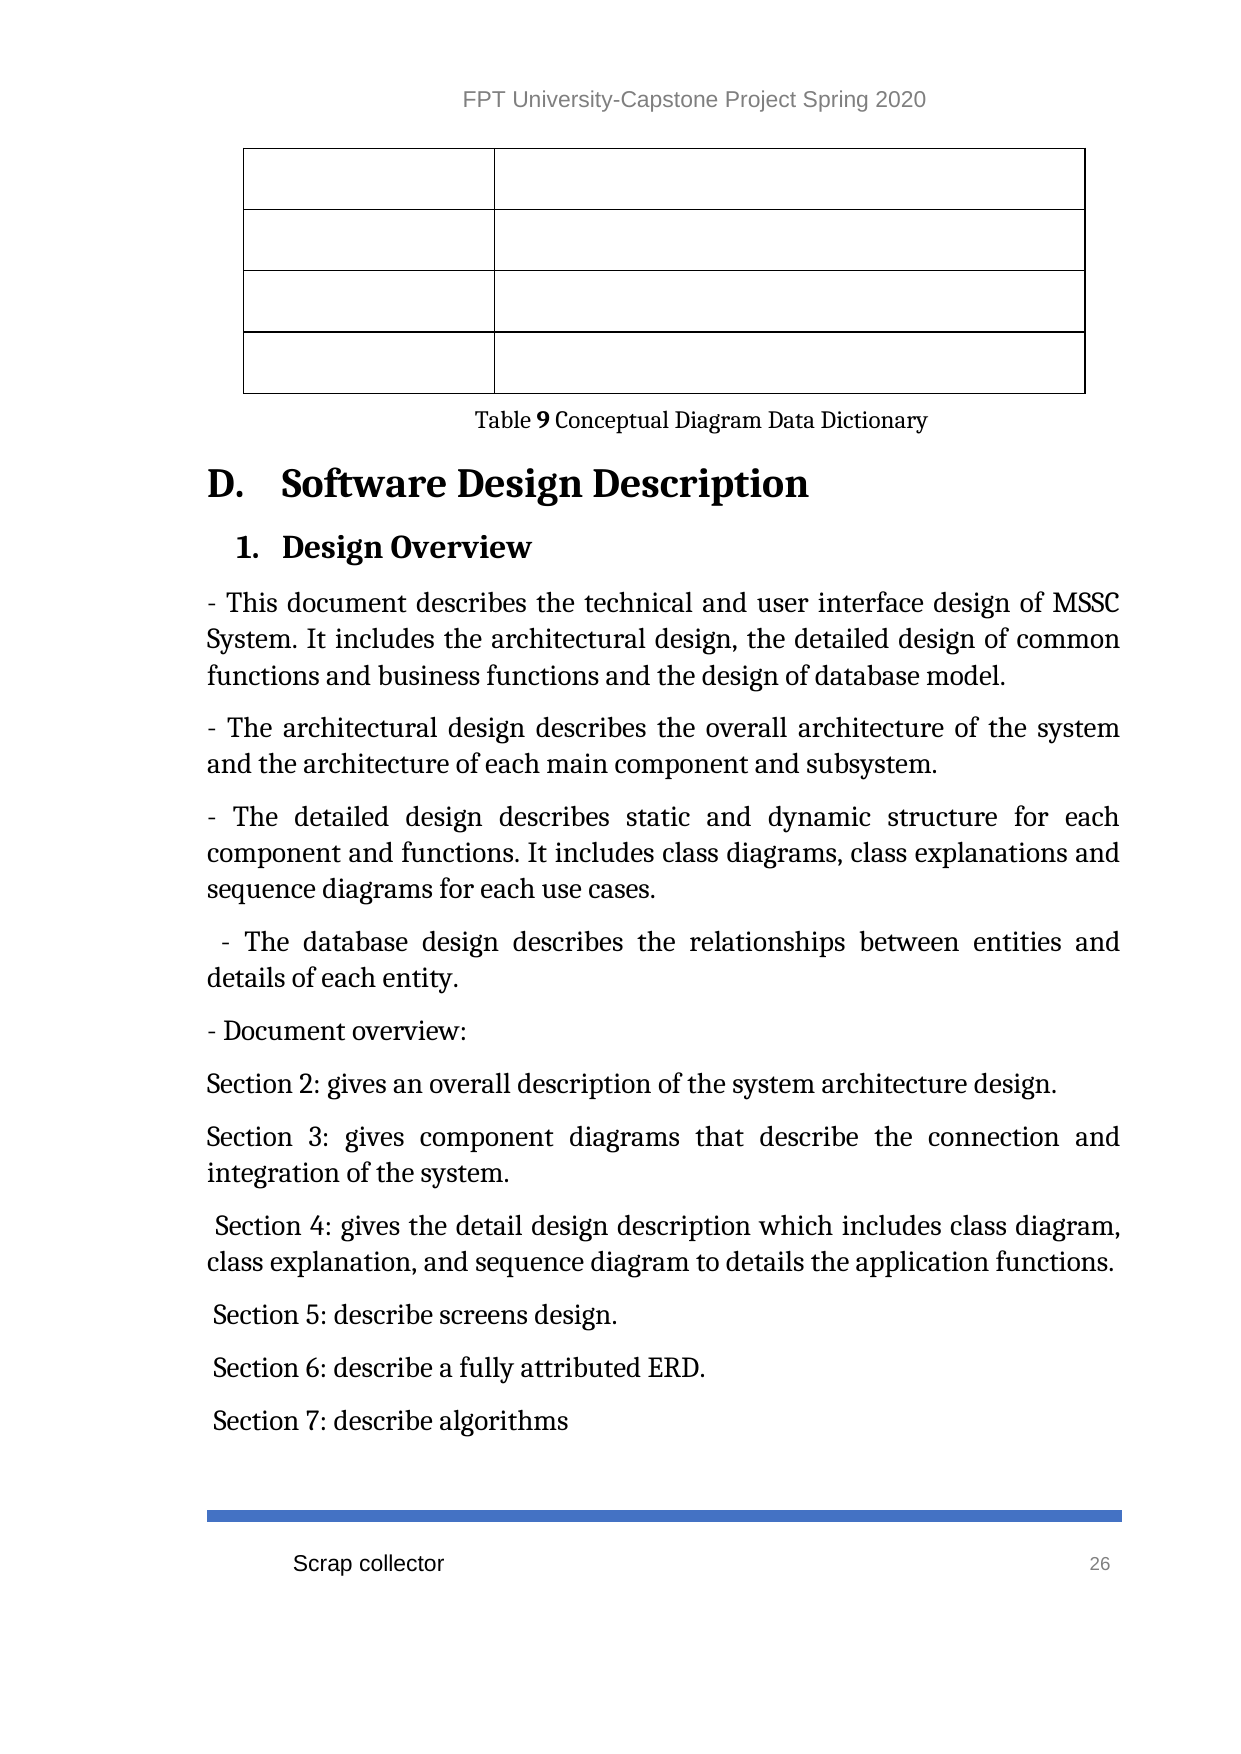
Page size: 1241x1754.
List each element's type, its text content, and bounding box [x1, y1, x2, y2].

text Section 2: gives an overall description of the system architecture design. [207, 1067, 1122, 1101]
subtitle Software Design Description [207, 460, 1122, 508]
text - This document describes the technical and user interface design of MSSC System. It includes the architectural design, the detailed design of common functions and business functions and the design of database model. [207, 586, 1122, 692]
table_cell [495, 210, 1084, 270]
table_cell [495, 333, 1084, 393]
table_cell [495, 149, 1084, 209]
subtitle Design Overview [236, 528, 1122, 567]
text - The architectural design describes the overall architecture of the system and the architecture of each main component and subsystem. [207, 711, 1122, 781]
table_cell [244, 333, 494, 393]
table_cell [244, 271, 494, 331]
text Section 3: gives component diagrams that describe the connection and integration of the system. [207, 1120, 1122, 1190]
text - Document overview: [207, 1014, 1122, 1048]
text Section 4: gives the detail design description which includes class diagram, class explanation, and sequence diagram to details the application functions. [207, 1209, 1122, 1279]
text Section 5: describe screens design. [207, 1298, 1122, 1332]
text - The database design describes the relationships between entities and details of each entity. [207, 926, 1122, 995]
table_cell [244, 149, 494, 209]
text - The detailed design describes static and dynamic structure for each component and functions. It includes class diagrams, class explanations and sequence diagrams for each use cases. [207, 800, 1122, 906]
text Section 6: describe a fully attributed ERD. [207, 1351, 1122, 1384]
text Section 7: describe algorithms [207, 1404, 1122, 1437]
table_cell [495, 271, 1084, 331]
table_cell [244, 210, 494, 270]
